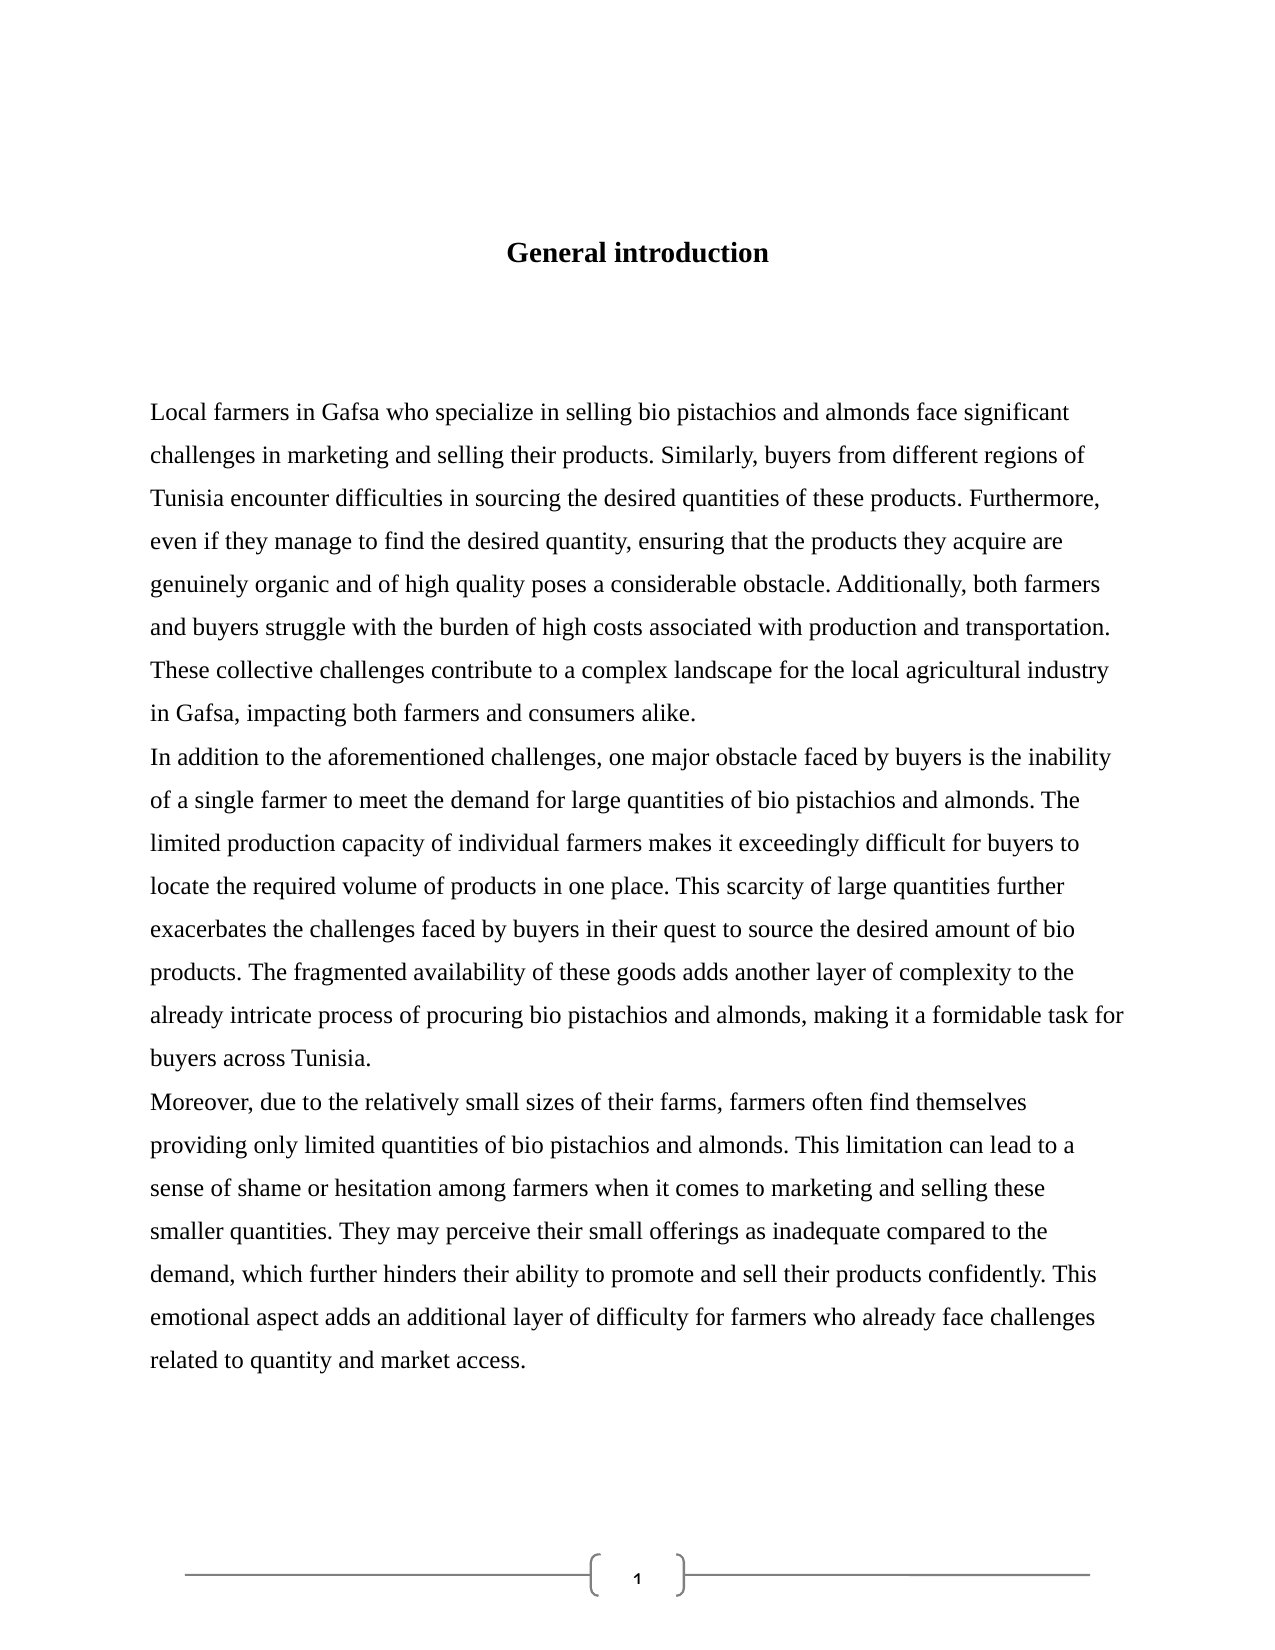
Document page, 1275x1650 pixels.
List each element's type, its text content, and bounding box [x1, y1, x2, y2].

text Local farmers in Gafsa who specialize in selling bio pistachios and almonds face significant challenges in marketing and selling their products. Similarly, buyers from different regions of Tunisia encounter difficulties in sourcing the desired quantities of these products. Furthermore, even if they manage to find the desired quantity, ensuring that the products they acquire are genuinely organic and of high quality poses a considerable obstacle. Additionally, both farmers and buyers struggle with the burden of high costs associated with production and transportation. These collective challenges contribute to a complex landscape for the local agricultural industry in Gafsa, impacting both farmers and consumers alike. [150, 397, 1125, 727]
text Moreover, due to the relatively small sizes of their farms, farmers often find themselves providing only limited quantities of bio pistachios and almonds. This limitation can lead to a sense of shame or hesitation among farmers when it comes to marketing and selling these smaller quantities. They may perceive their small offerings as inadequate compared to the demand, which further hinders their ability to promote and sell their products confidently. This emotional aspect adds an additional layer of difficulty for farmers who already face challenges related to quantity and market access. [150, 1087, 1125, 1374]
subtitle General introduction [150, 235, 1125, 269]
text In addition to the aforementioned challenges, one major obstacle faced by buyers is the inability of a single farmer to meet the demand for large quantities of bio pistachios and almonds. The limited production capacity of individual farmers makes it exceedingly difficult for buyers to locate the required volume of products in one place. This scarcity of large quantities further exacerbates the challenges faced by buyers in their quest to source the desired amount of bio products. The fragmented availability of these goods adds another layer of complexity to the already intricate process of procuring bio pistachios and almonds, making it a formidable task for buyers across Tunisia. [150, 742, 1125, 1072]
